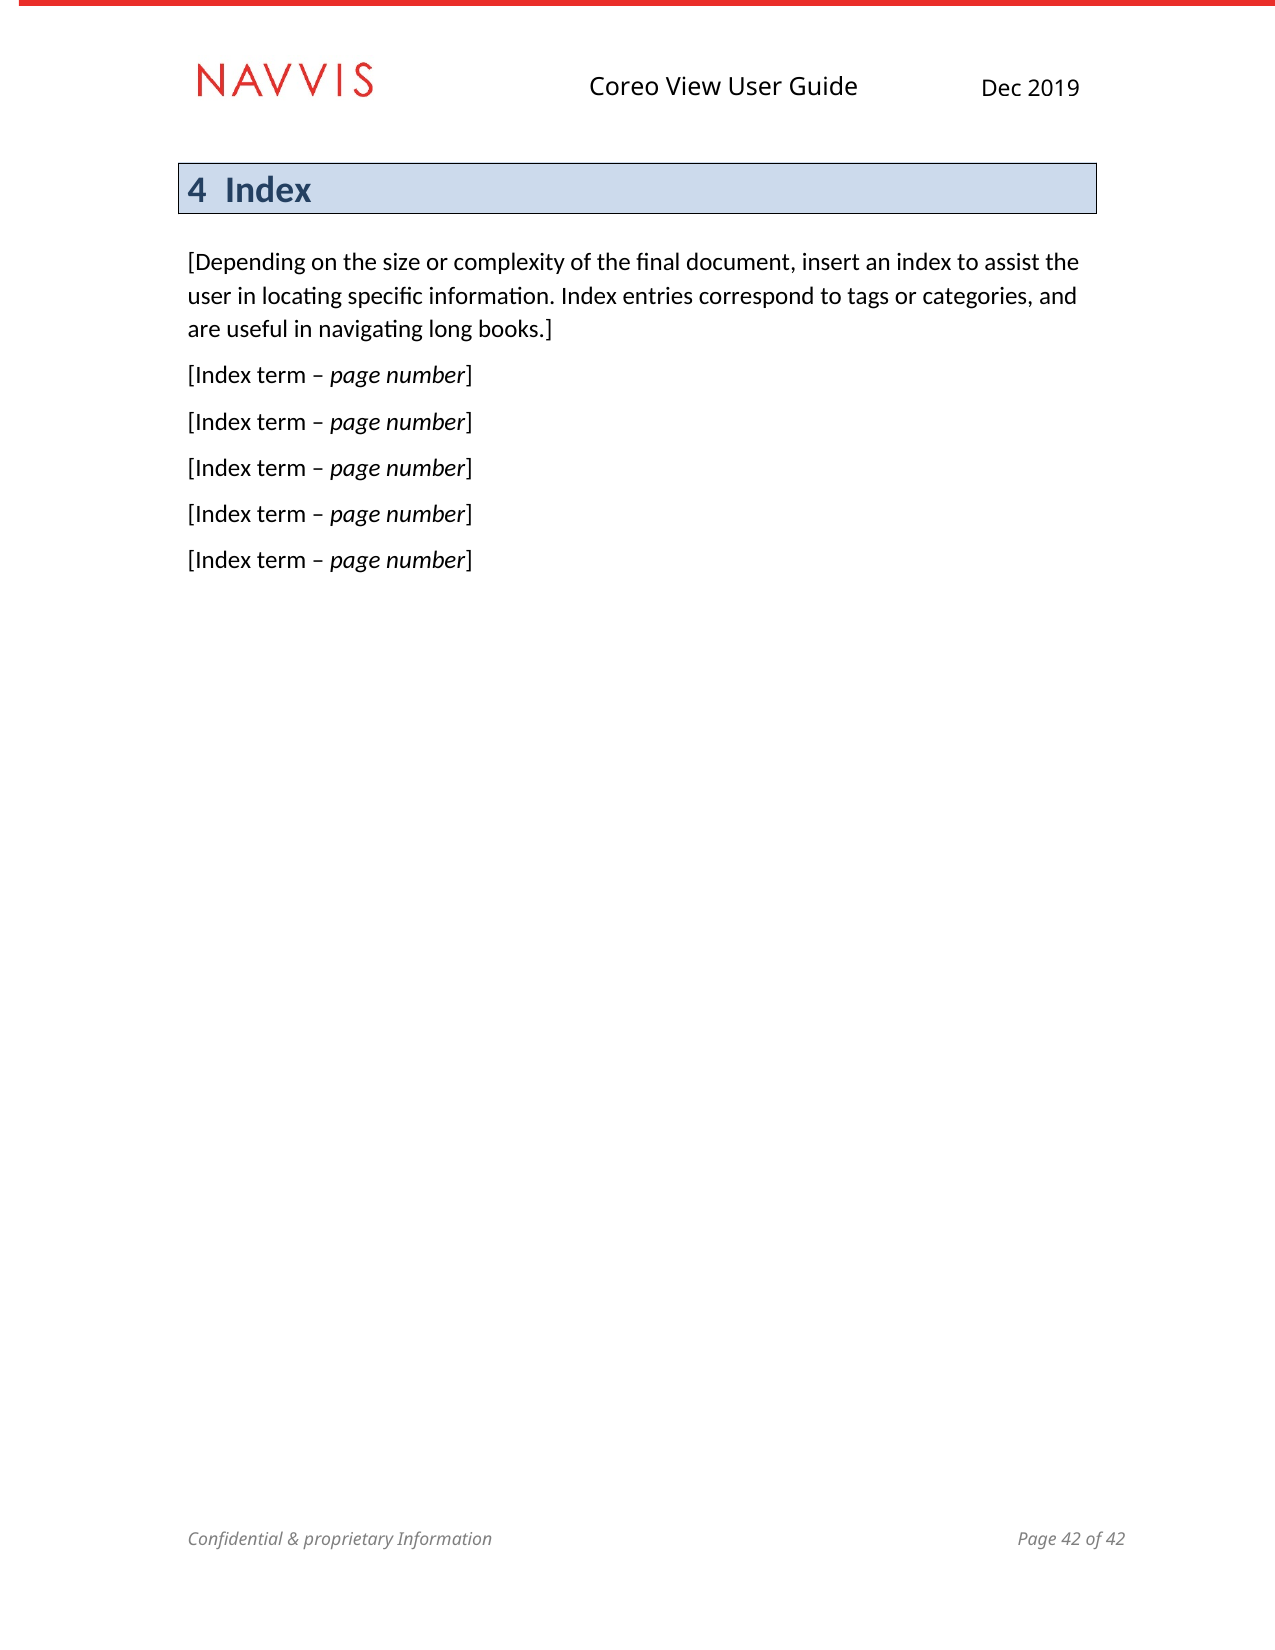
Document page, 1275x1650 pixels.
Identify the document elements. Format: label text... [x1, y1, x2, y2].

text [Index term – page number] [187, 498, 1087, 528]
text [Depending on the size or complexity of the final document, insert an index to assist the user in locating specific information. Index entries correspond to tags or categories, and are useful in navigating long books.] [187, 246, 1087, 344]
text [Index term – page number] [187, 406, 1087, 436]
text [Index term – page number] [187, 544, 1087, 574]
text [Index term – page number] [187, 452, 1087, 482]
picture [187, 55, 383, 104]
text [Index term – page number] [187, 359, 1087, 390]
subtitle Index [179, 164, 1096, 213]
